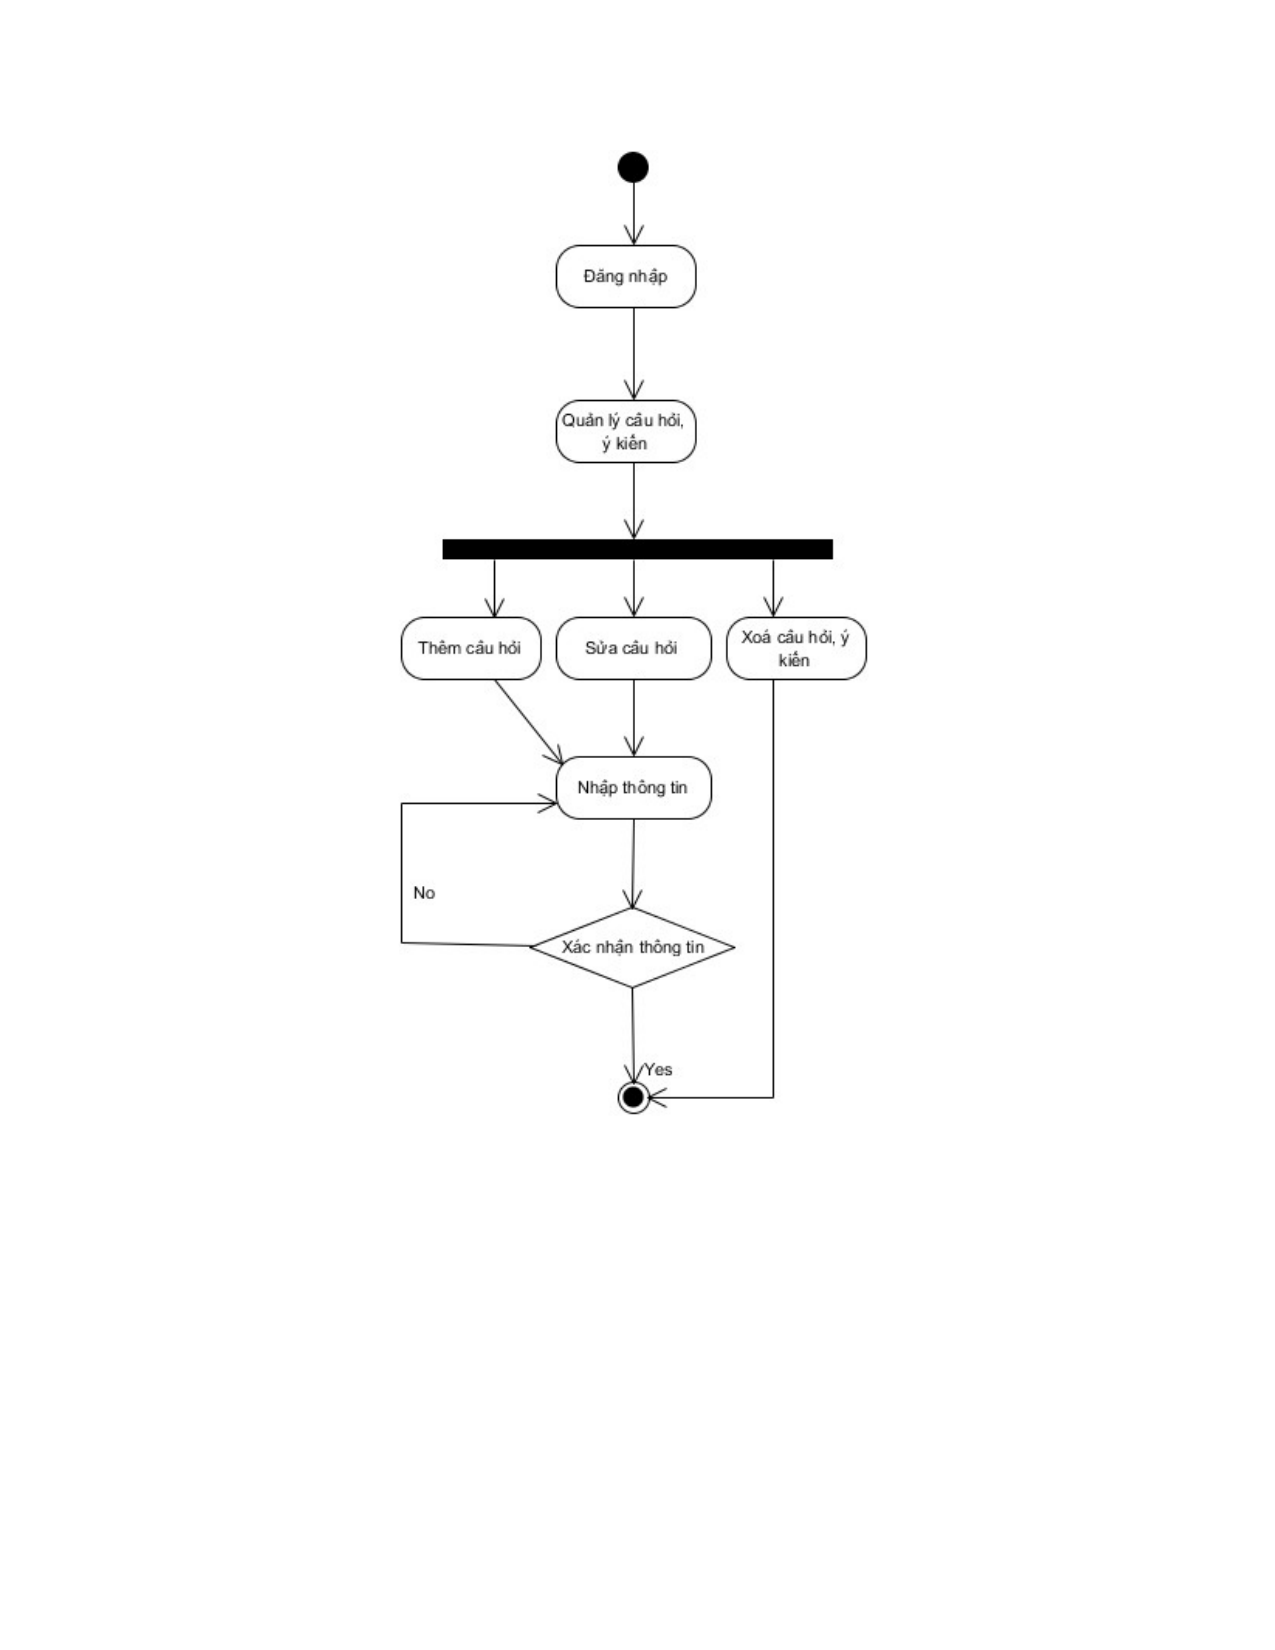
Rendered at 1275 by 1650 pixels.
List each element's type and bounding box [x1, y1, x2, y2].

picture [398, 150, 872, 1119]
